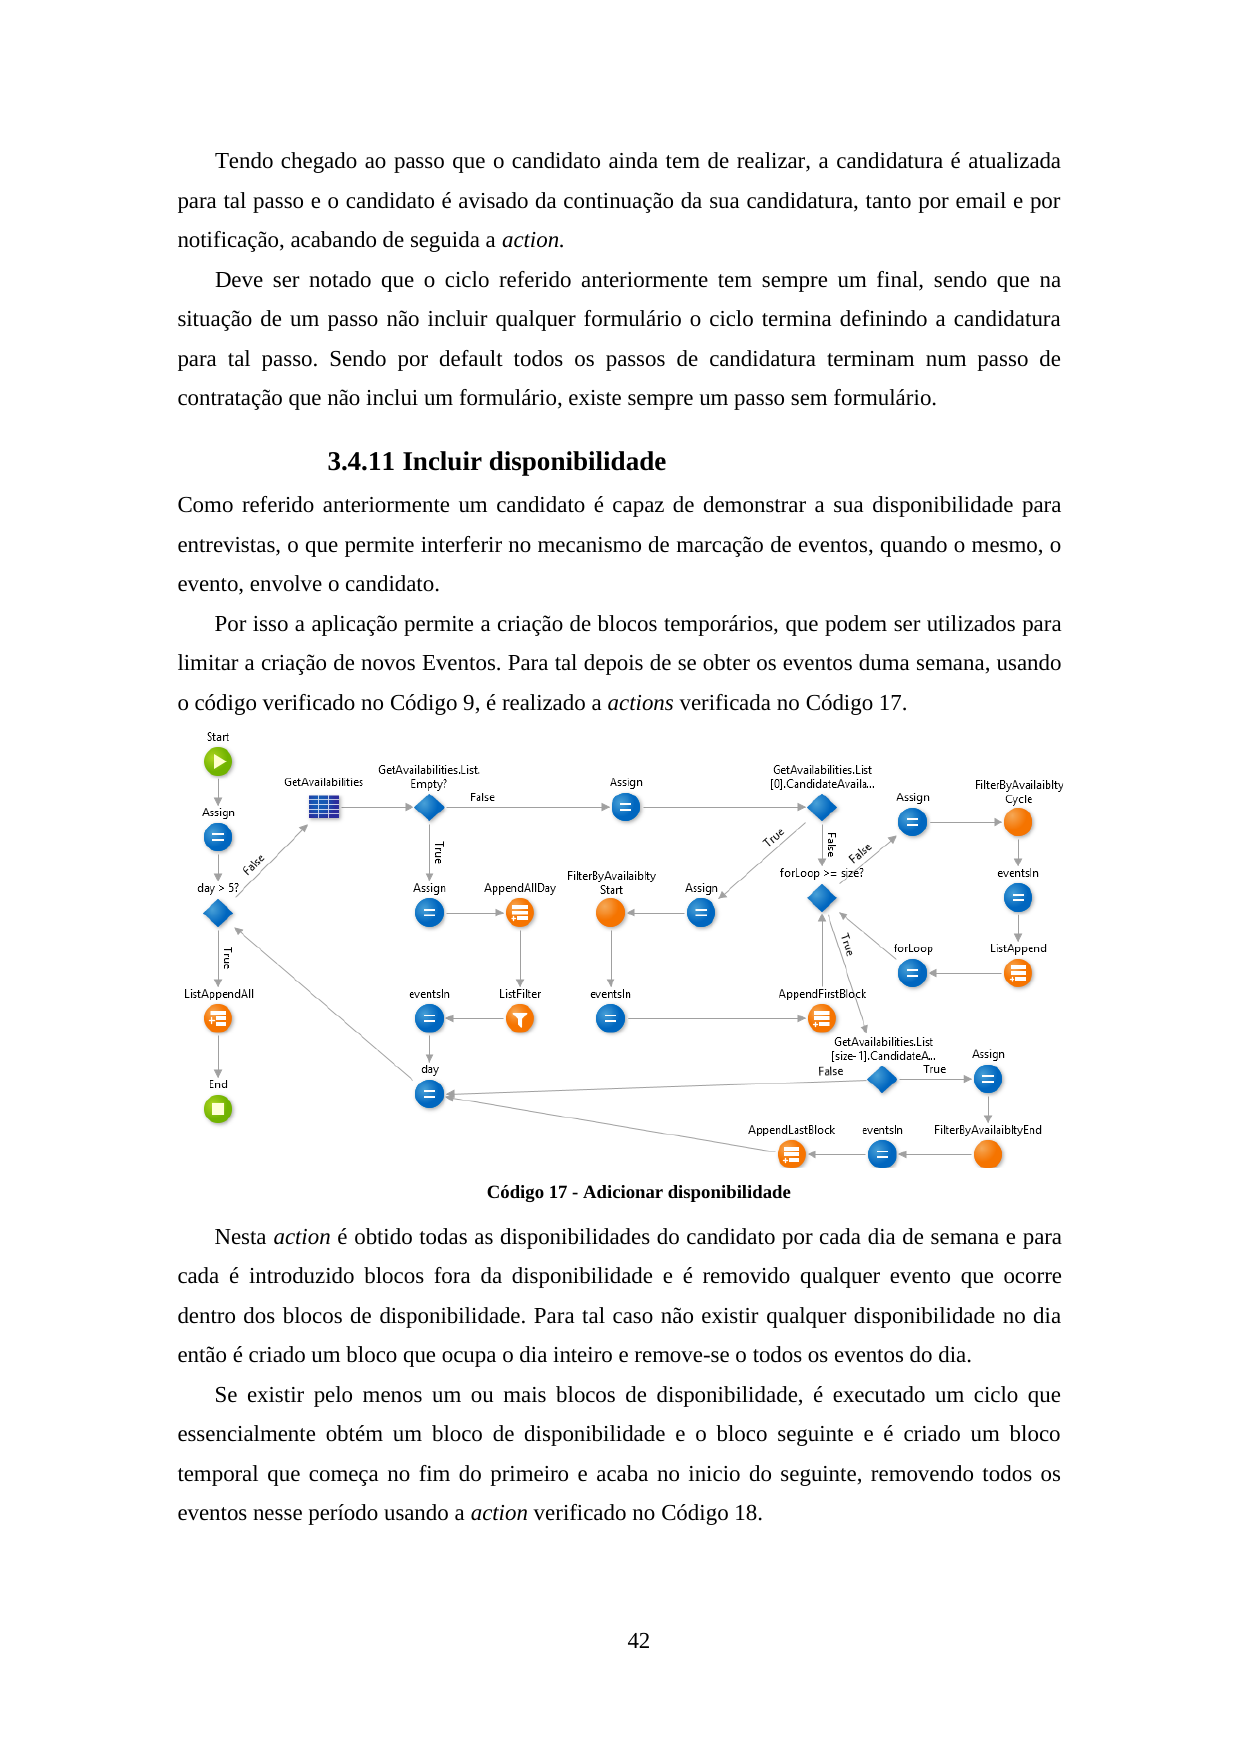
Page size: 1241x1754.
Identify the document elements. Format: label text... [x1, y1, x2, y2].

picture [177, 728, 1064, 1168]
text Nesta action é obtido todas as disponibilidades do candidato por cada dia de semana e para cada é introduzido blocos fora da disponibilidade e é removido qualquer evento que ocorre dentro dos blocos de disponibilidade. Para tal caso não existir qualquer disponibilidade no dia então é criado um bloco que ocupa o dia inteiro e remove-se o todos os eventos do dia. [177, 1223, 1063, 1368]
text Como referido anteriormente um candidato é capaz de demonstrar a sua disponibilidade para entrevistas, o que permite interferir no mecanismo de marcação de eventos, quando o mesmo, o evento, envolve o candidato. [177, 491, 1063, 597]
text Código 17 - Adicionar disponibilidade [177, 1181, 1063, 1202]
text Deve ser notado que o ciclo referido anteriormente tem sempre um final, sendo que na situação de um passo não incluir qualquer formulário o ciclo termina definindo a candidatura para tal passo. Sendo por default todos os passos de candidatura terminam num passo de contratação que não inclui um formulário, existe sempre um passo sem formulário. [177, 266, 1063, 411]
text Tendo chegado ao passo que o candidato ainda tem de realizar, a candidatura é atualizada para tal passo e o candidato é avisado da continuação da sua candidatura, tanto por email e por notificação, acabando de seguida a action. [177, 148, 1063, 253]
text Por isso a aplicação permite a criação de blocos temporários, que podem ser utilizados para limitar a criação de novos Eventos. Para tal depois de se obter os eventos duma semana, usando o código verificado no Código 9, é realizado a actions verificada no Código 17. [177, 610, 1063, 715]
text Se existir pelo menos um ou mais blocos de disponibilidade, é executado um ciclo que essencialmente obtém um bloco de disponibilidade e o bloco seguinte e é criado um bloco temporal que começa no fim do primeiro e acaba no inicio do seguinte, removendo todos os eventos nesse período usando a action verificado no Código 18. [177, 1381, 1063, 1526]
subtitle Incluir disponibilidade [327, 445, 1063, 476]
